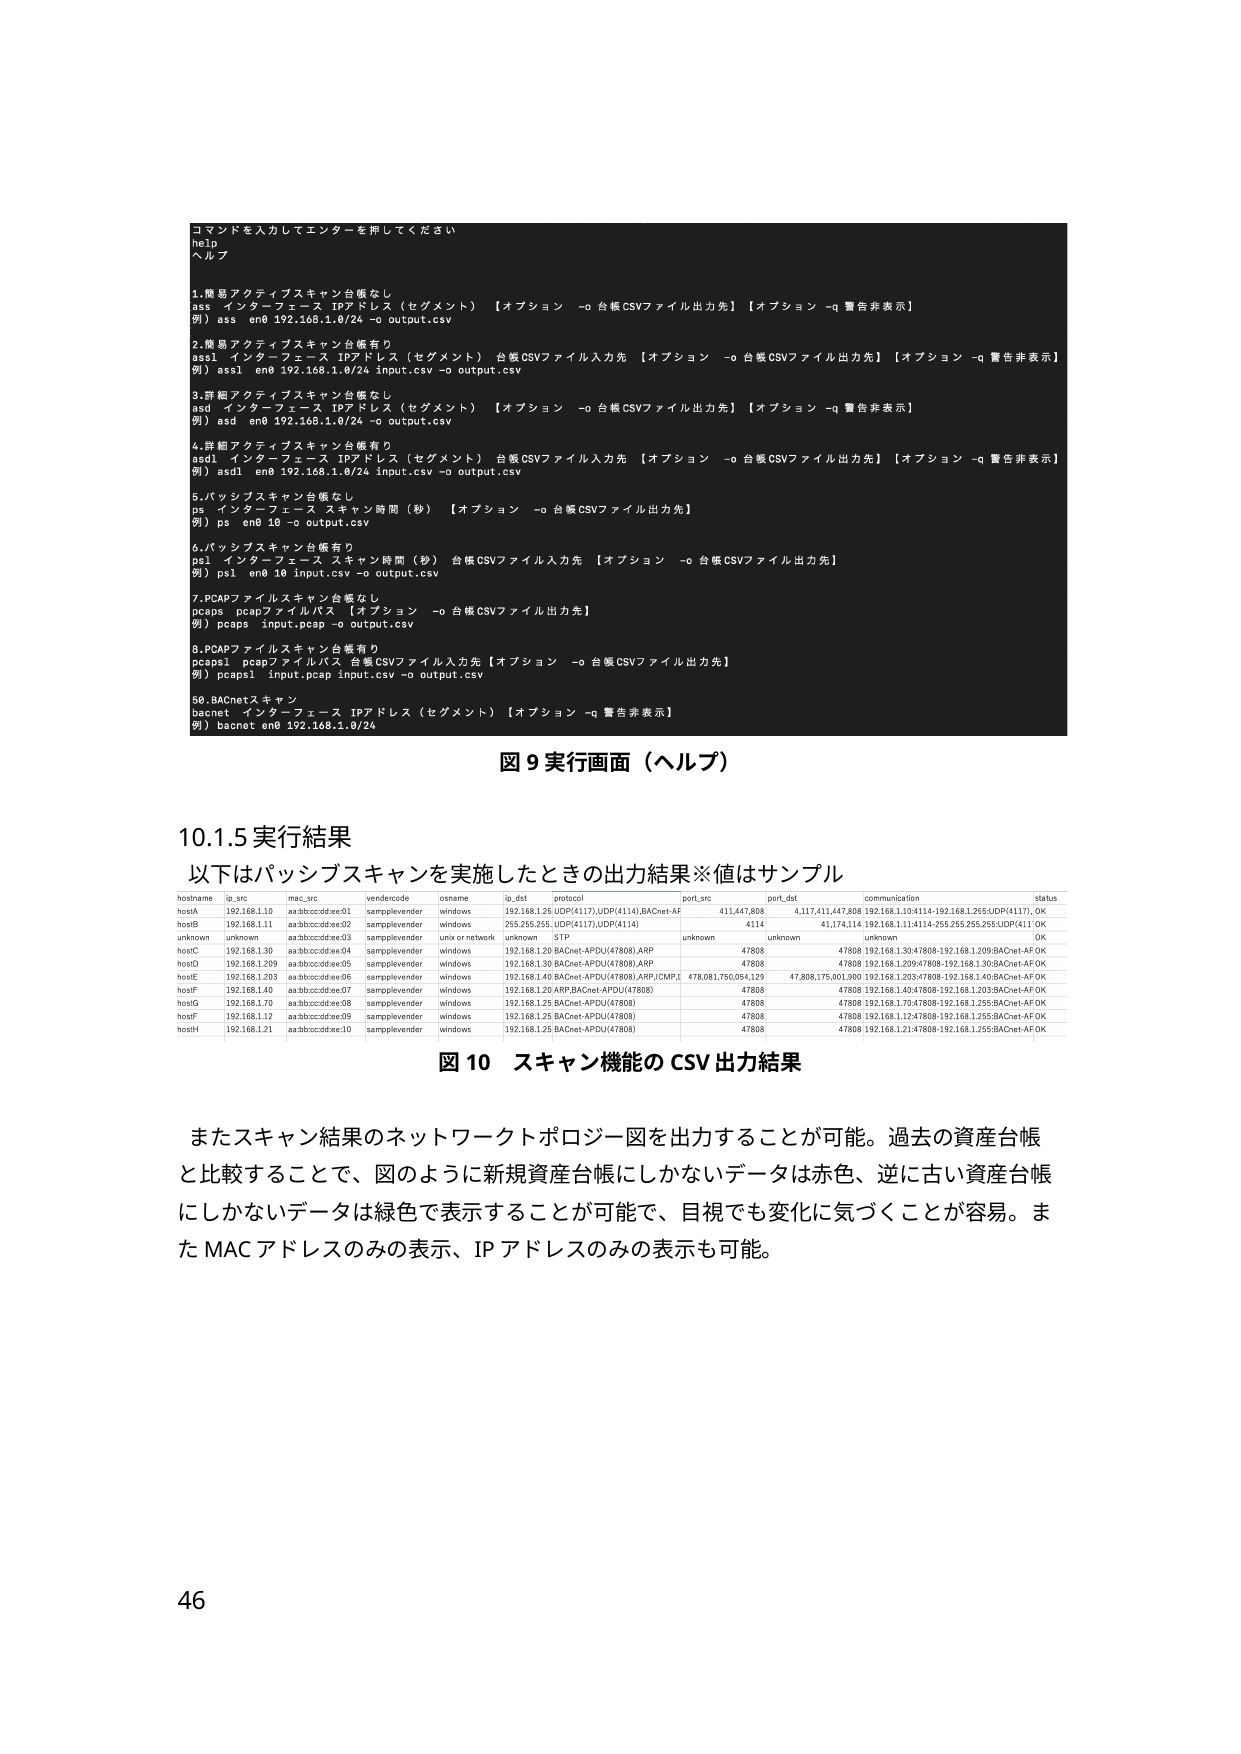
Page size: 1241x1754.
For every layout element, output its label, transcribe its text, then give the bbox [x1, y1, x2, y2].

text 以下はパッシブスキャンを実施したときの出力結果※値はサンプル [177, 854, 1063, 891]
subtitle 実行結果 [177, 817, 1063, 854]
text 図 9 実行画面（ヘルプ） [177, 742, 1063, 779]
text 図 10 スキャン機能のCSV出力結果 [177, 1042, 1063, 1079]
picture [189, 223, 1068, 736]
text またスキャン結果のネットワークトポロジー図を出力することが可能。過去の資産台帳と比較することで、図のように新規資産台帳にしかないデータは赤色、逆に古い資産台帳にしかないデータは緑色で表示することが可能で、目視でも変化に気づくことが容易。またMACアドレスのみの表示、IPアドレスのみの表示も可能。 [177, 1117, 1063, 1267]
picture [177, 891, 1068, 1042]
